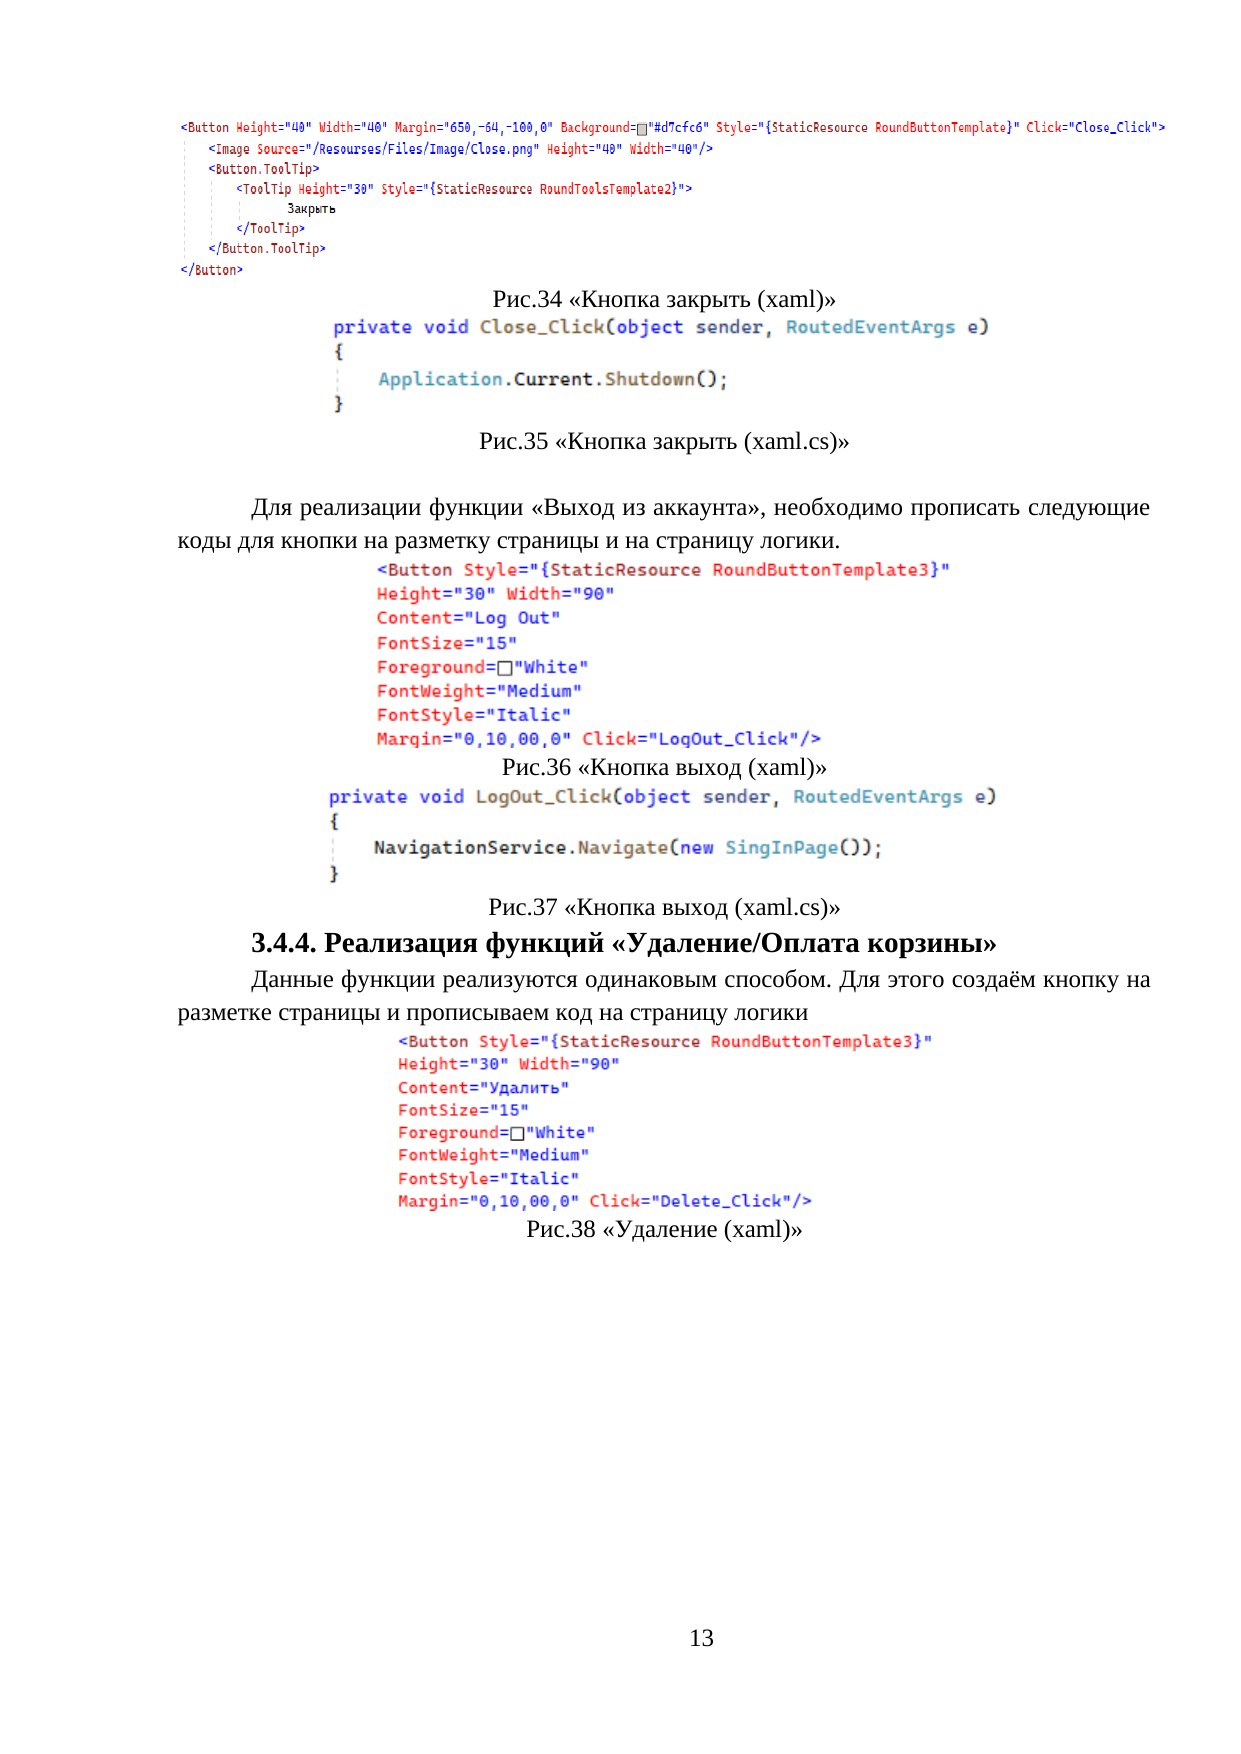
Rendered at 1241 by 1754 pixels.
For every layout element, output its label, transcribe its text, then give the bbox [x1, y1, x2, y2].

picture [394, 1030, 935, 1211]
text Рис.34 «Кнопка закрыть (xaml)» [177, 284, 1152, 313]
picture [326, 317, 1002, 422]
subtitle 3.4.4. Реализация функций «Удаление/Оплата корзины» [177, 925, 1152, 959]
text Рис.36 «Кнопка выход (xaml)» [177, 752, 1152, 781]
picture [177, 118, 1169, 280]
text Данные функции реализуются одинаковым способом. Для этого создаём кнопку на разметке страницы и прописываем код на страницу логики [177, 964, 1152, 1026]
picture [323, 785, 1005, 889]
text Рис.35 «Кнопка закрыть (xaml.cs)» [177, 426, 1152, 455]
text Рис.38 «Удаление (xaml)» [177, 1214, 1152, 1243]
text Рис.37 «Кнопка выход (xaml.cs)» [177, 892, 1152, 921]
text Для реализации функции «Выход из аккаунта», необходимо прописать следующие коды для кнопки на разметку страницы и на страницу логики. [177, 492, 1152, 554]
picture [372, 558, 957, 748]
